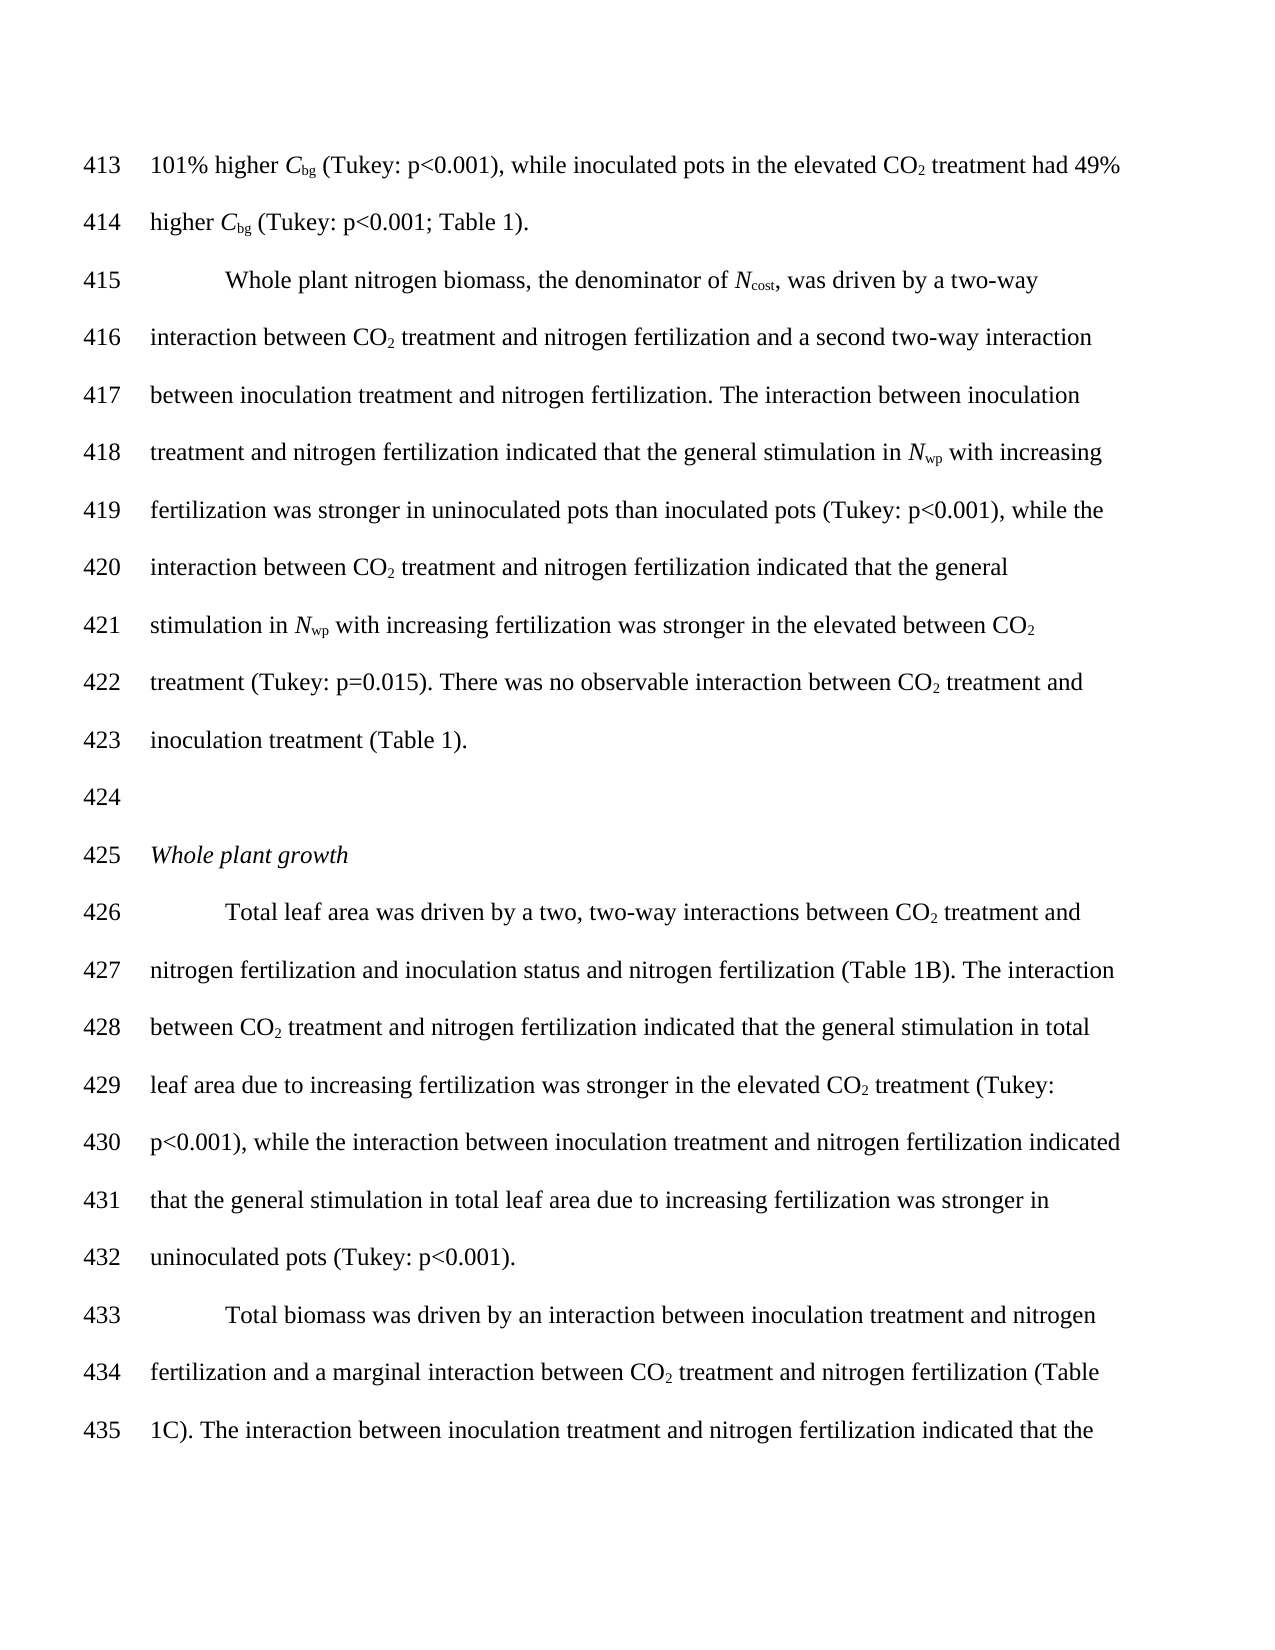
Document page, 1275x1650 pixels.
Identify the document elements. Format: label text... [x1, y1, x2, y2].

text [150, 150, 1125, 236]
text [150, 1300, 1125, 1444]
text Total leaf area was driven by a two, two-way interactions between CO2 treatment and nitrogen fertilization and inoculation status and nitrogen fertilization (Table 1B). The interaction between CO2 treatment and nitrogen fertilization indicated that the general stimulation in total leaf area due to increasing fertilization was stronger in the elevated CO2 treatment (Tukey: p<0.001), while the interaction between inoculation treatment and nitrogen fertilization indicated that the general stimulation in total leaf area due to increasing fertilization was stronger in uninoculated pots (Tukey: p<0.001). [150, 897, 1125, 1271]
text Whole plant growth [150, 840, 1125, 869]
text Whole plant nitrogen biomass, the denominator of Ncost, was driven by a two-way interaction between CO2 treatment and nitrogen fertilization and a second two-way interaction between inoculation treatment and nitrogen fertilization. The interaction between inoculation treatment and nitrogen fertilization indicated that the general stimulation in Nwp with increasing fertilization was stronger in uninoculated pots than inoculated pots (Tukey: p<0.001), while the interaction between CO2 treatment and nitrogen fertilization indicated that the general stimulation in Nwp with increasing fertilization was stronger in the elevated between CO2 treatment (Tukey: p=0.015). There was no observable interaction between CO2 treatment and inoculation treatment (Table 1). [150, 265, 1125, 754]
